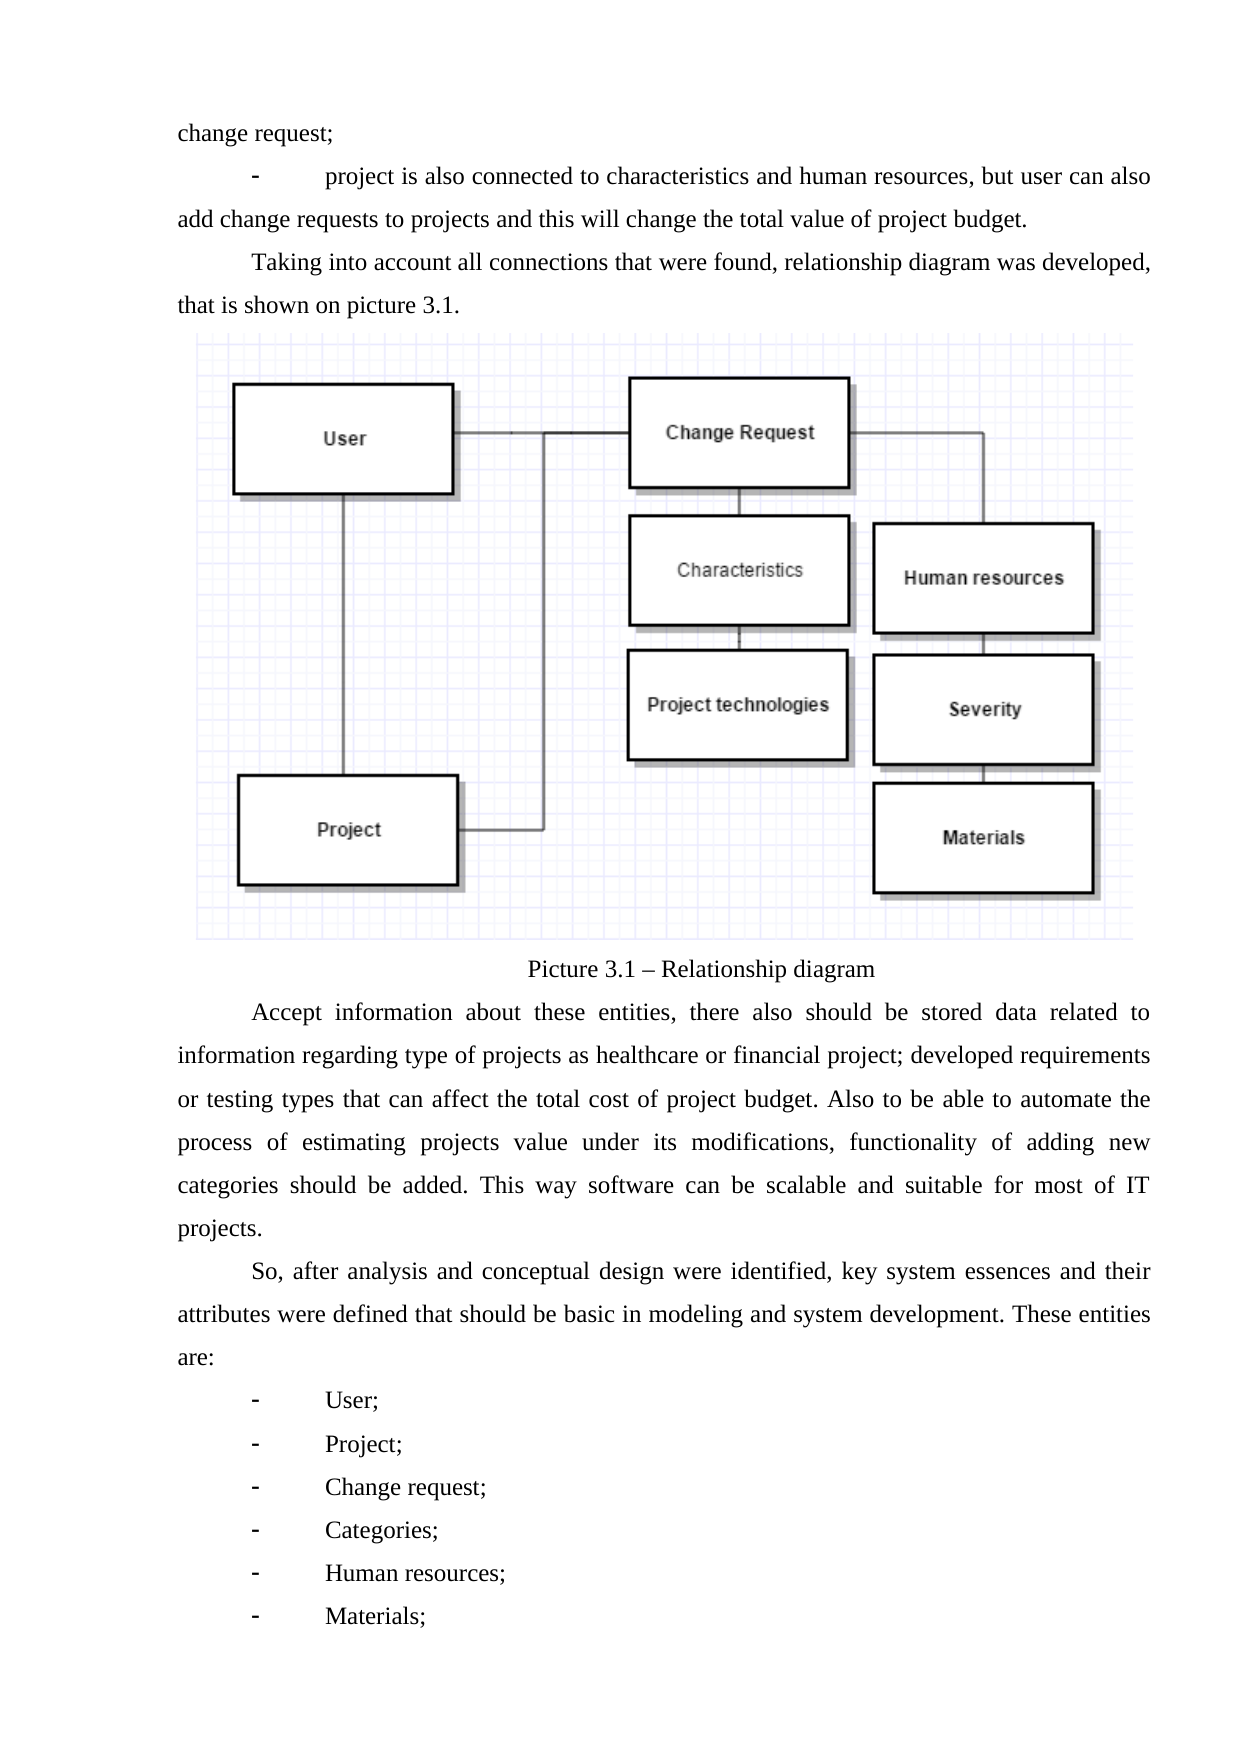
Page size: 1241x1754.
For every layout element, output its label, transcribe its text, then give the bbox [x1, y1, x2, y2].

text Accept information about these entities, there also should be stored data related to information regarding type of projects as healthcare or financial project; developed requirements or testing types that can affect the total cost of project budget. Also to be able to automate the process of estimating projects value under its modifications, functionality of adding new categories should be added. This way software can be scalable and suitable for most of IT projects. [177, 997, 1152, 1242]
list Change request; [177, 1472, 1152, 1501]
list Materials; [177, 1601, 1152, 1630]
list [177, 118, 1152, 147]
list Categories; [177, 1515, 1152, 1544]
text Picture 3.1 – Relationship diagram [177, 954, 1152, 983]
list User; [177, 1386, 1152, 1414]
list project is also connected to characteristics and human resources, but user can also add change requests to projects and this will change the total value of project budget. [177, 161, 1152, 233]
list Project; [177, 1429, 1152, 1457]
list Human resources; [177, 1558, 1152, 1587]
picture [195, 333, 1134, 940]
text So, after analysis and conceptual design were identified, key system essences and their attributes were defined that should be basic in modeling and system development. These entities are: [177, 1256, 1152, 1371]
text Taking into account all connections that were found, relationship diagram was developed, that is shown on picture 3.1. [177, 247, 1152, 319]
